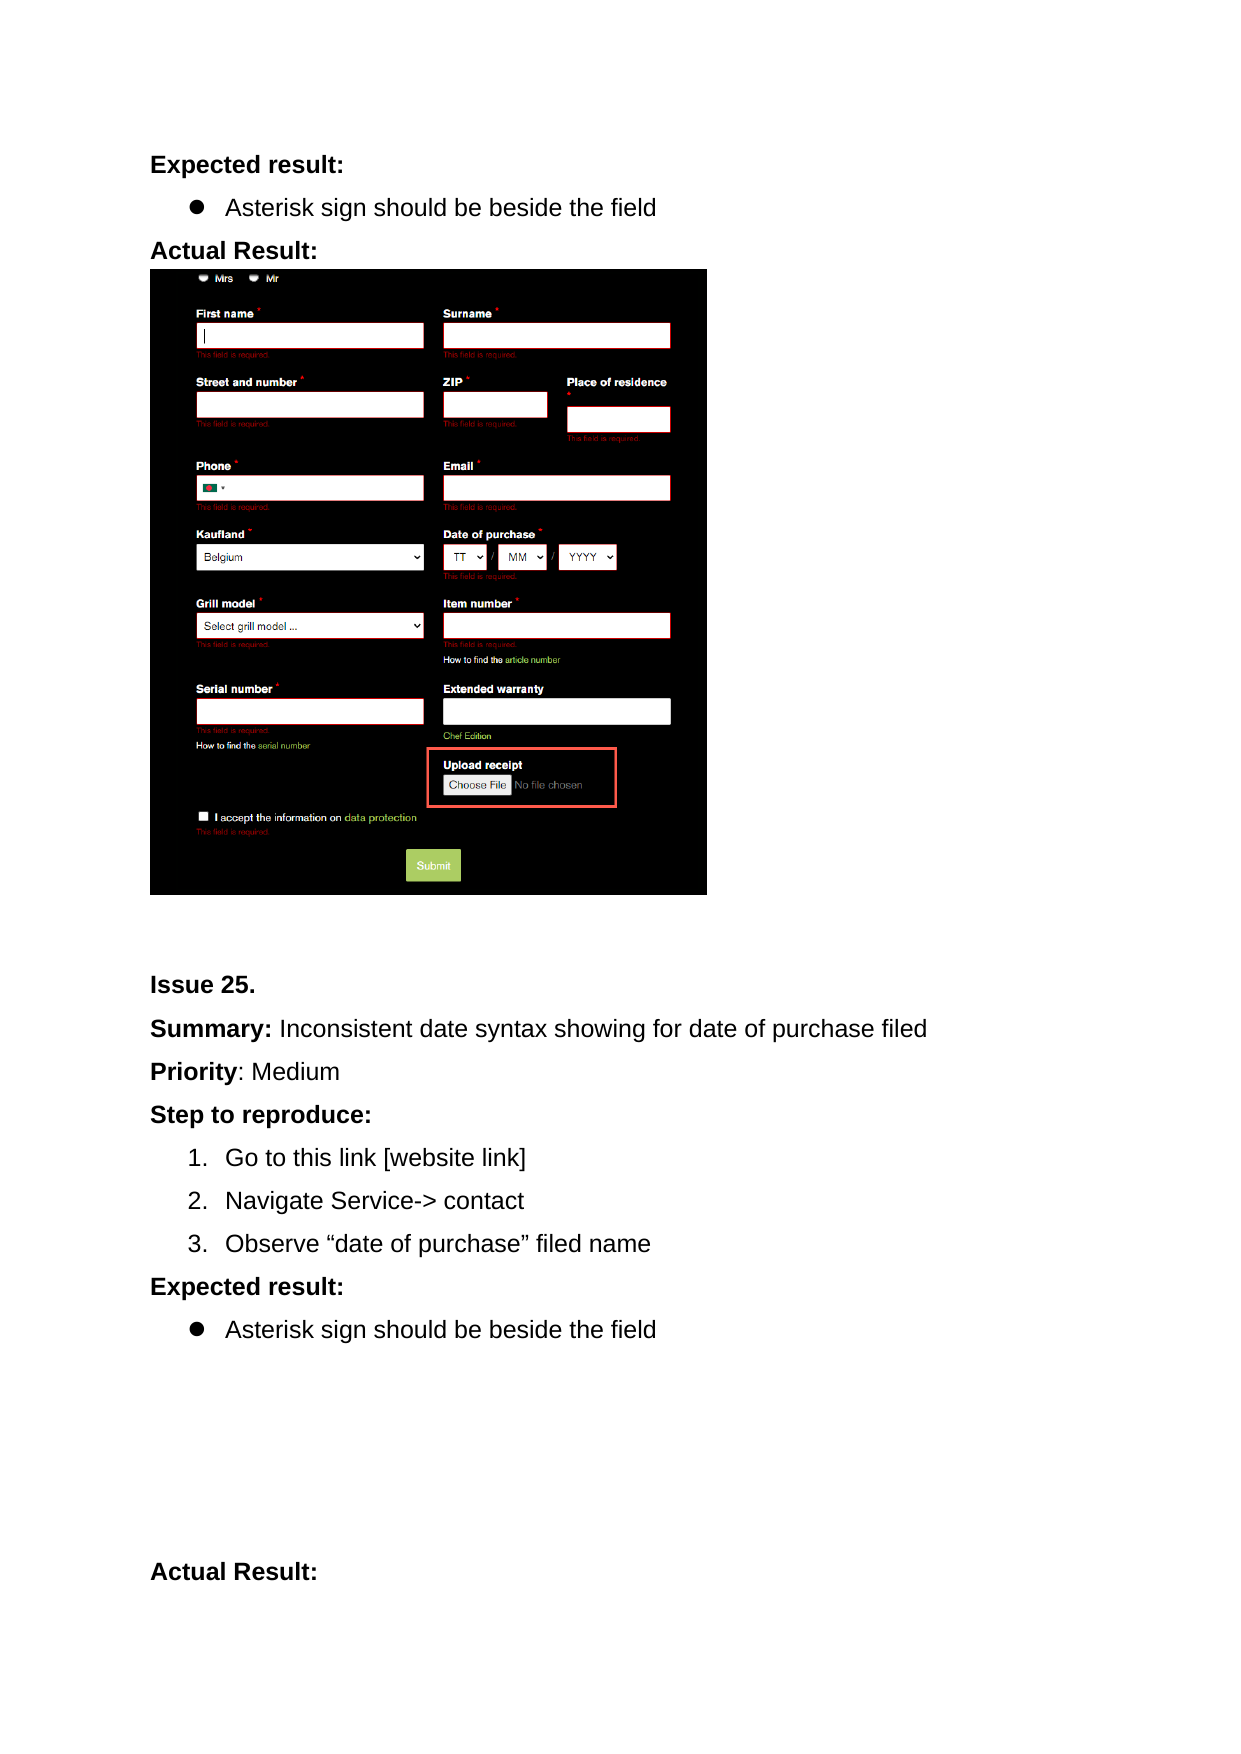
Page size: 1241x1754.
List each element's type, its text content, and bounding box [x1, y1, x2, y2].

text Actual Result: [150, 236, 1090, 265]
list Go to this link [website link] [187, 1143, 1090, 1172]
list Asterisk sign should be beside the field [187, 1316, 1090, 1344]
text Issue 25. [150, 971, 1090, 999]
text Priority: Medium [150, 1057, 1090, 1086]
list Asterisk sign should be beside the field [187, 193, 1090, 222]
list Observe “date of purchase” filed name [187, 1229, 1090, 1258]
text Summary: Inconsistent date syntax showing for date of purchase filed [150, 1014, 1090, 1042]
list Navigate Service-> contact [187, 1186, 1090, 1215]
text Actual Result: [150, 1557, 1090, 1586]
text Step to reproduce: [150, 1100, 1090, 1129]
text Expected result: [150, 150, 1090, 179]
text Expected result: [150, 1272, 1090, 1301]
picture [150, 269, 707, 895]
